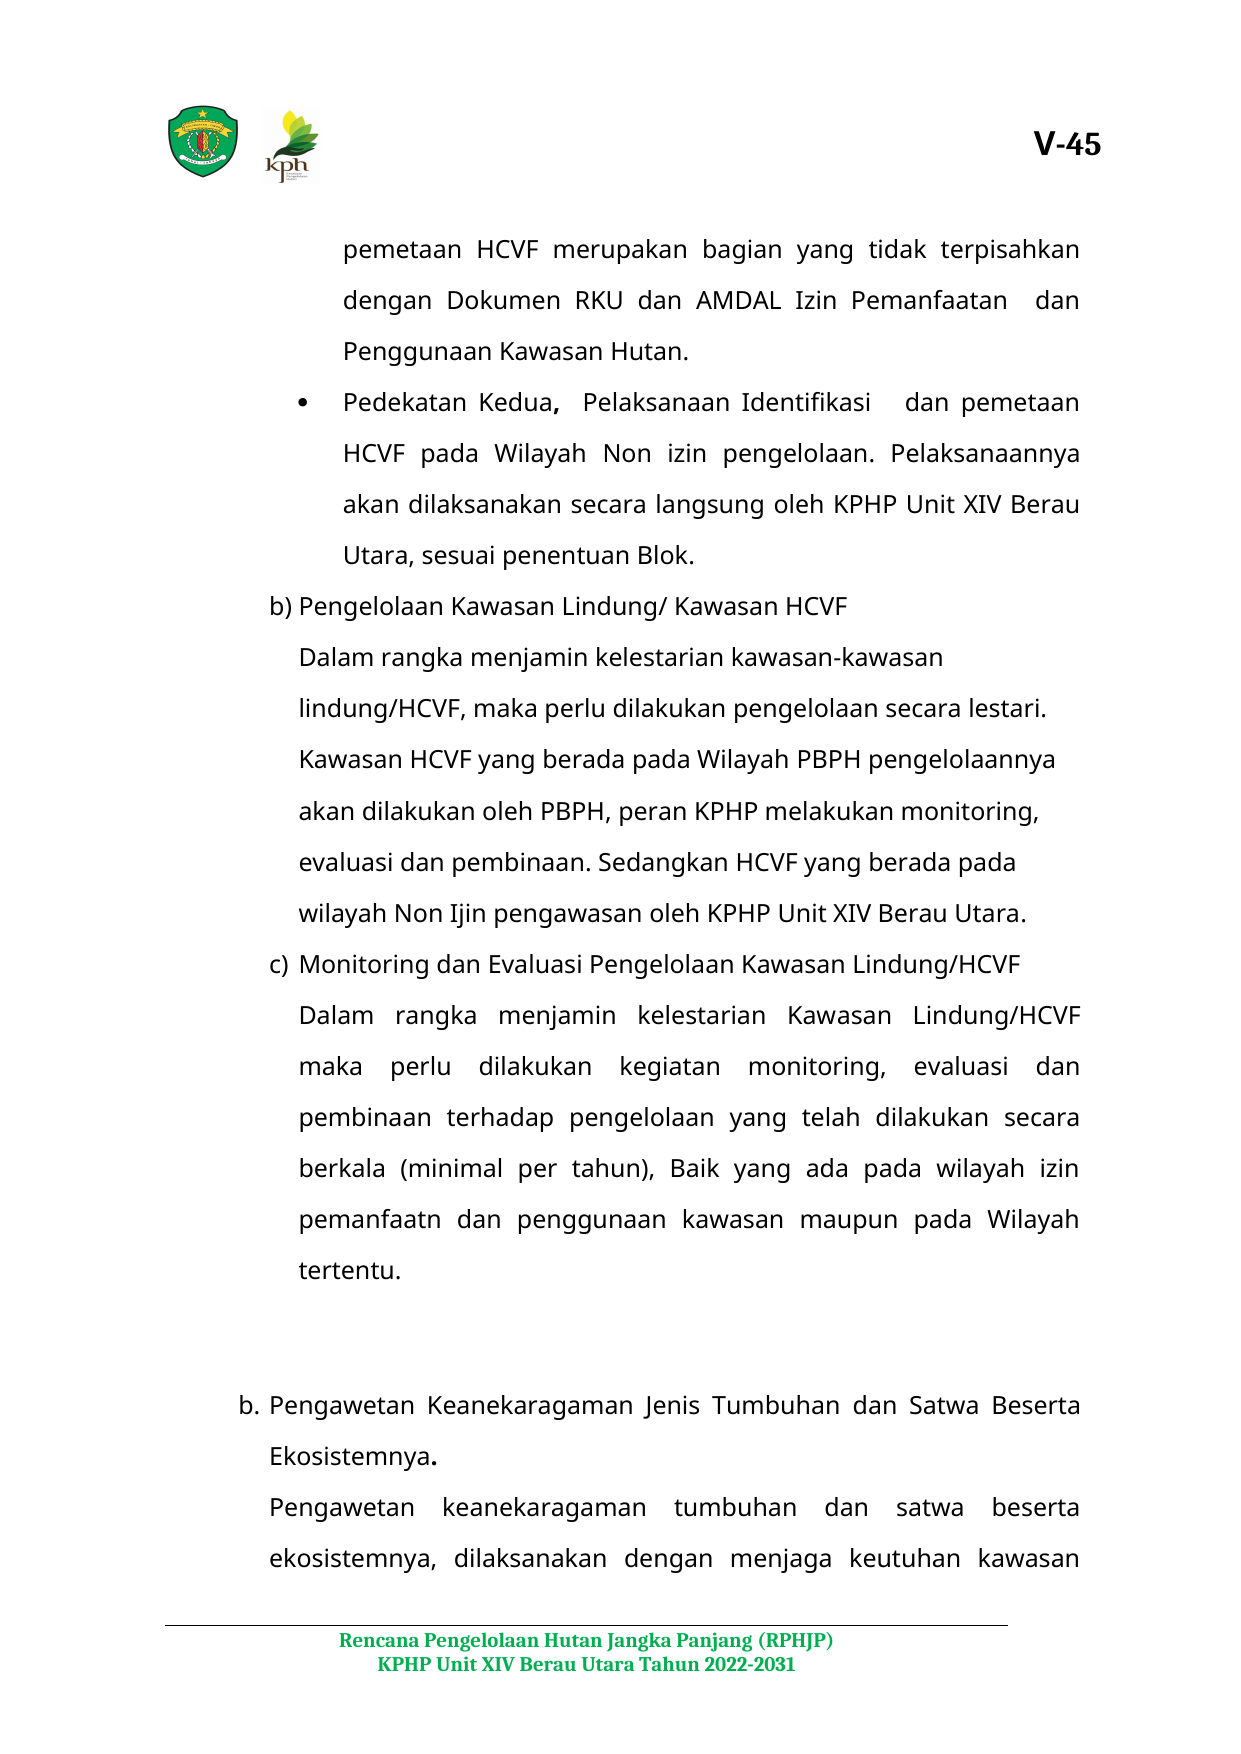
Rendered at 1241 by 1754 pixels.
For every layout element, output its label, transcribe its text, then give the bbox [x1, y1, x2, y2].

list Monitoring dan Evaluasi Pengelolaan Kawasan Lindung/HCVF [269, 946, 1081, 980]
list Pengawetan Keanekaragaman Jenis Tumbuhan dan Satwa Beserta Ekosistemnya. [238, 1388, 1081, 1473]
text Dalam rangka menjamin kelestarian Kawasan Lindung/HCVF maka perlu dilakukan kegiatan monitoring, evaluasi dan pembinaan terhadap pengelolaan yang telah dilakukan secara berkala (minimal per tahun), Baik yang ada pada wilayah izin pemanfaatn dan penggunaan kawasan maupun pada Wilayah tertentu. [298, 997, 1081, 1287]
picture [261, 108, 322, 184]
picture [165, 103, 241, 179]
text Dalam rangka menjamin kelestarian kawasan-kawasan lindung/HCVF, maka perlu dilakukan pengelolaan secara lestari. Kawasan HCVF yang berada pada Wilayah PBPH pengelolaannya akan dilakukan oleh PBPH, peran KPHP melakukan monitoring, evaluasi dan pembinaan. Sedangkan HCVF yang berada pada wilayah Non Ijin pengawasan oleh KPHP Unit XIV Berau Utara. [298, 640, 1081, 929]
list Pengelolaan Kawasan Lindung/ Kawasan HCVF [269, 589, 1081, 623]
list Pedekatan Kedua, Pelaksanaan Identifikasi dan pemetaan HCVF pada Wilayah Non izin pengelolaan. Pelaksanaannya akan dilaksanakan secara langsung oleh KPHP Unit XIV Berau Utara, sesuai penentuan Blok. [298, 385, 1081, 572]
